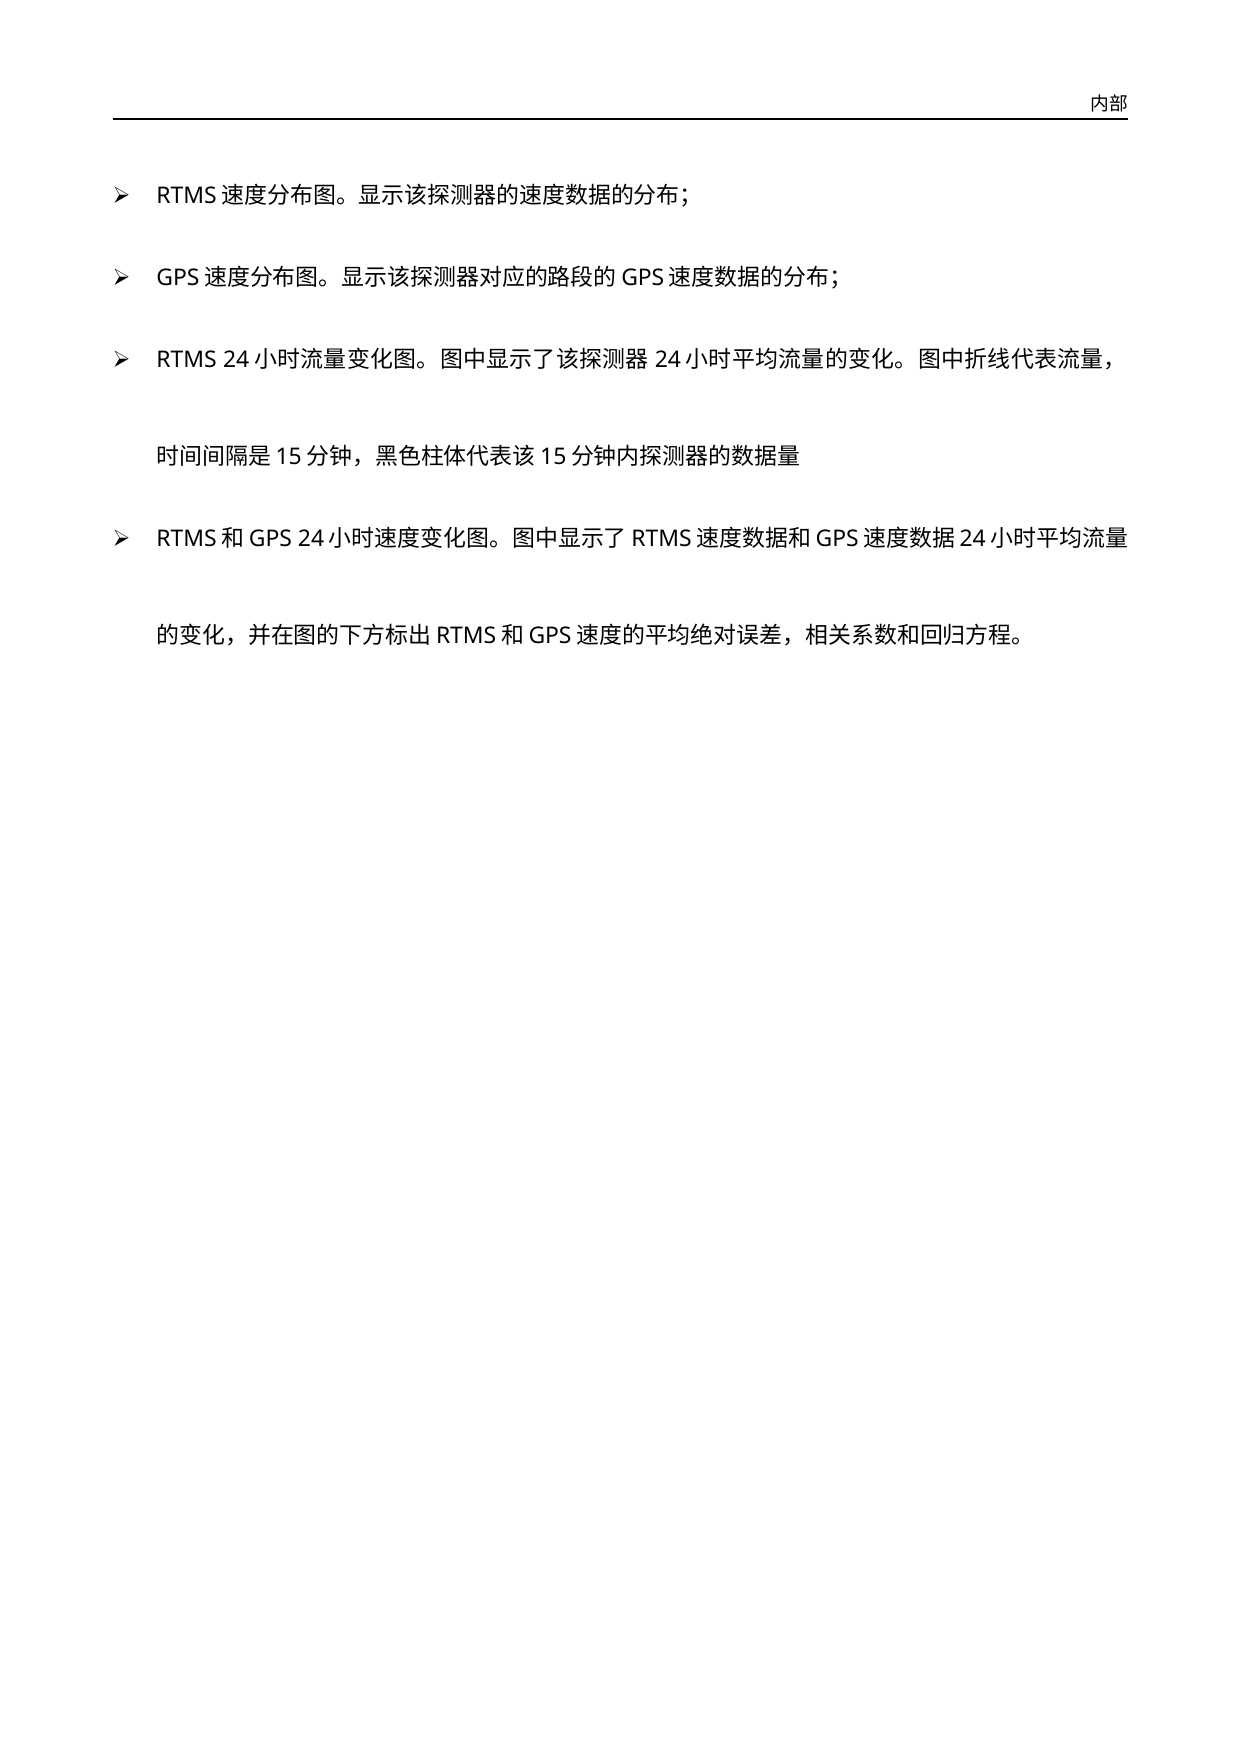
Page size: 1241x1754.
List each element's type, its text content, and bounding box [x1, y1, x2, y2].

list RTMS速度分布图。显示该探测器的速度数据的分布； [112, 161, 1128, 226]
list GPS速度分布图。显示该探测器对应的路段的GPS速度数据的分布； [112, 243, 1128, 308]
list RTMS 24小时流量变化图。图中显示了该探测器24小时平均流量的变化。图中折线代表流量，时间间隔是15分钟，黑色柱体代表该15分钟内探测器的数据量 [112, 325, 1128, 487]
list RTMS和GPS 24小时速度变化图。图中显示了RTMS速度数据和GPS速度数据24小时平均流量的变化，并在图的下方标出RTMS和GPS速度的平均绝对误差，相关系数和回归方程。 [112, 504, 1128, 666]
